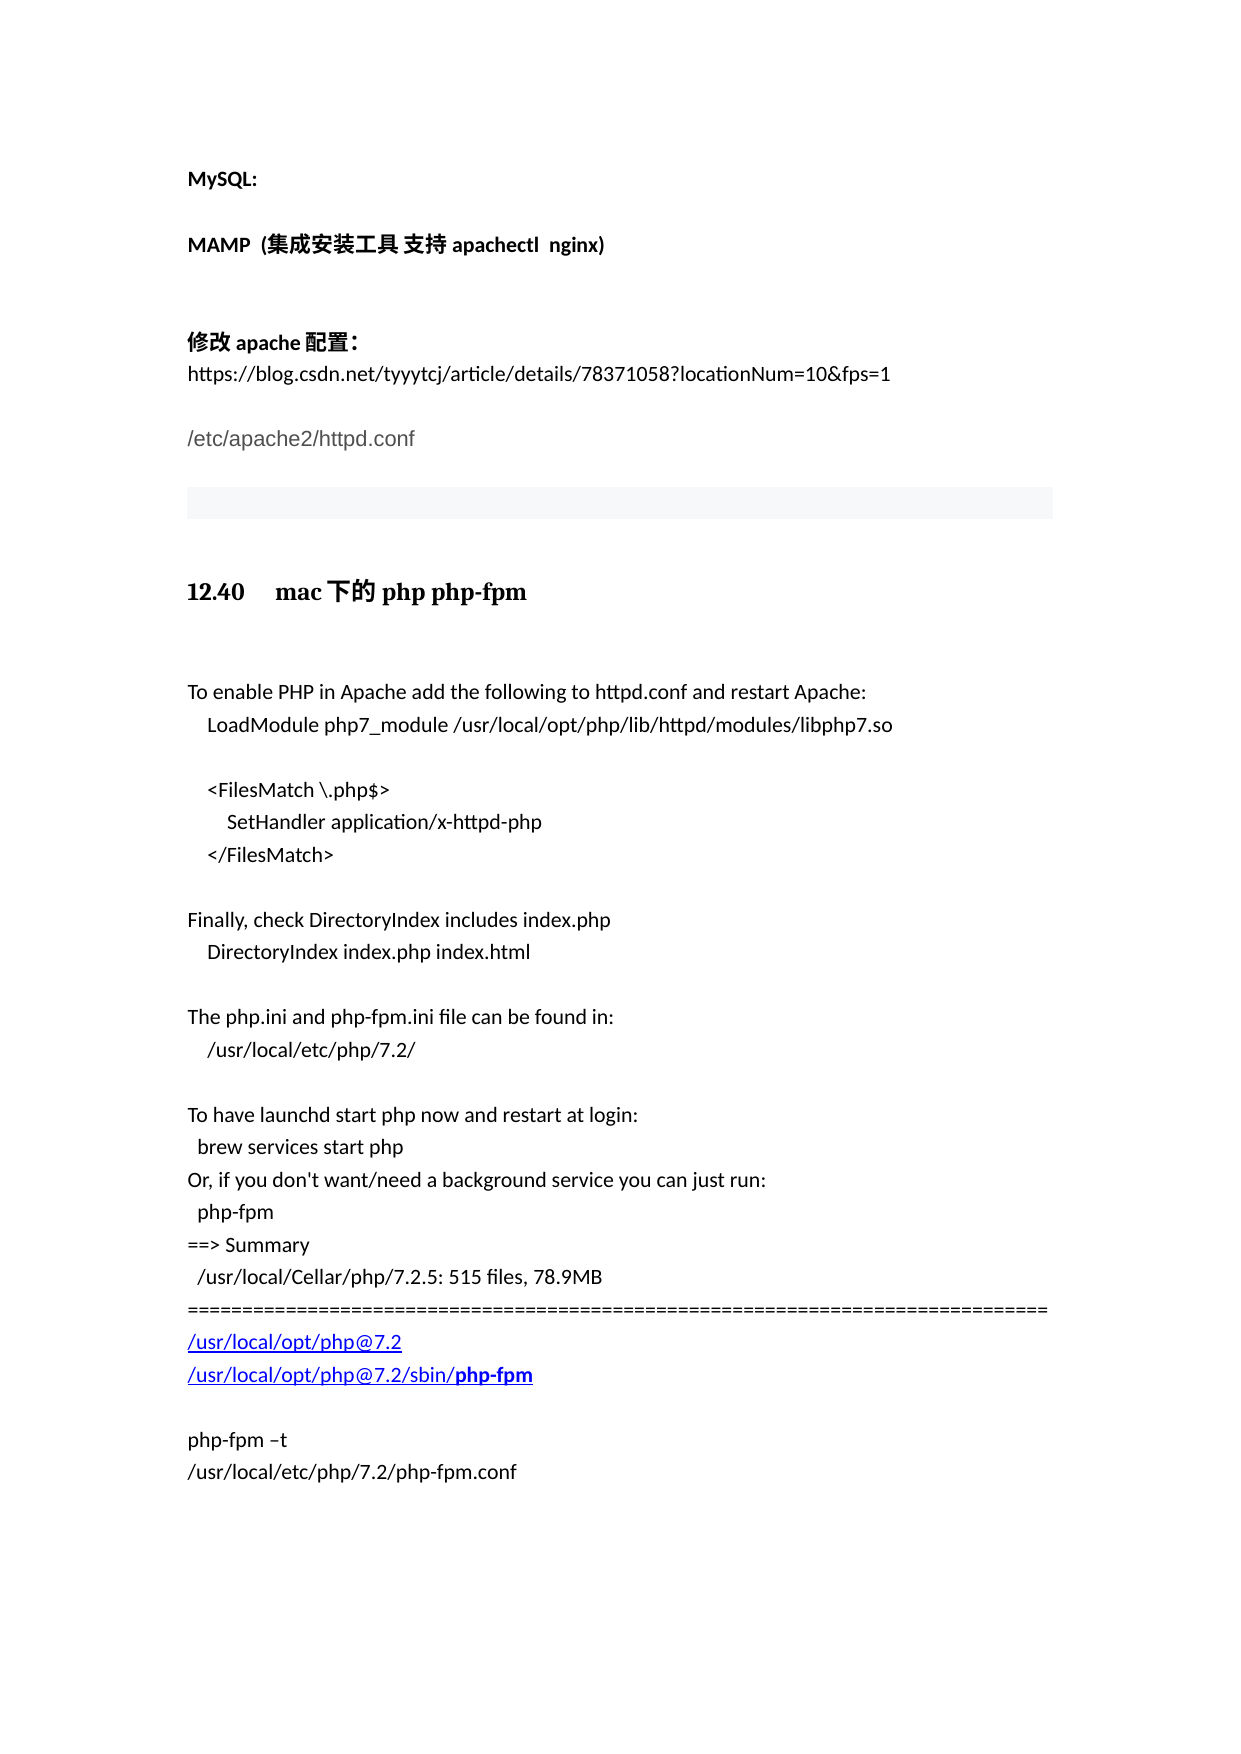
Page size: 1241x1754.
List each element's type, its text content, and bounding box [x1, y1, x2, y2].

text php-fpm [187, 1196, 1053, 1228]
text LoadModule php7_module /usr/local/opt/php/lib/httpd/modules/libphp7.so [187, 708, 1053, 741]
text brew services start php [187, 1131, 1053, 1163]
text https://blog.csdn.net/tyyytcj/article/details/78371058?locationNum=10&fps=1 [187, 357, 1053, 389]
text To have launchd start php now and restart at login: [187, 1098, 1053, 1131]
text /usr/local/opt/php@7.2 [187, 1326, 1053, 1358]
text </FilesMatch> [187, 838, 1053, 871]
text ==> Summary [187, 1228, 1053, 1261]
text /usr/local/Cellar/php/7.2.5: 515 files, 78.9MB [187, 1261, 1053, 1293]
text Finally, check DirectoryIndex includes index.php [187, 903, 1053, 936]
text DirectoryIndex index.php index.html [187, 936, 1053, 968]
subtitle mac下的php php-fpm [187, 557, 1053, 622]
text The php.ini and php-fpm.ini file can be found in: [187, 1001, 1053, 1033]
text Or, if you don't want/need a background service you can just run: [187, 1163, 1053, 1196]
text MySQL: [187, 162, 1053, 194]
text /usr/local/opt/php@7.2/sbin/php-fpm [187, 1358, 1053, 1391]
text /usr/local/etc/php/7.2/ [187, 1033, 1053, 1066]
text =============================================================================== [187, 1293, 1053, 1326]
text <FilesMatch \.php$> [187, 773, 1053, 806]
text 修改apache配置： [187, 324, 1053, 357]
text /etc/apache2/httpd.conf [187, 422, 1053, 454]
text To enable PHP in Apache add the following to httpd.conf and restart Apache: [187, 676, 1053, 708]
text /usr/local/etc/php/7.2/php-fpm.conf [187, 1456, 1053, 1488]
text php-fpm –t [187, 1423, 1053, 1456]
text MAMP (集成安装工具 支持apachectl nginx) [187, 227, 1053, 259]
text SetHandler application/x-httpd-php [187, 806, 1053, 838]
